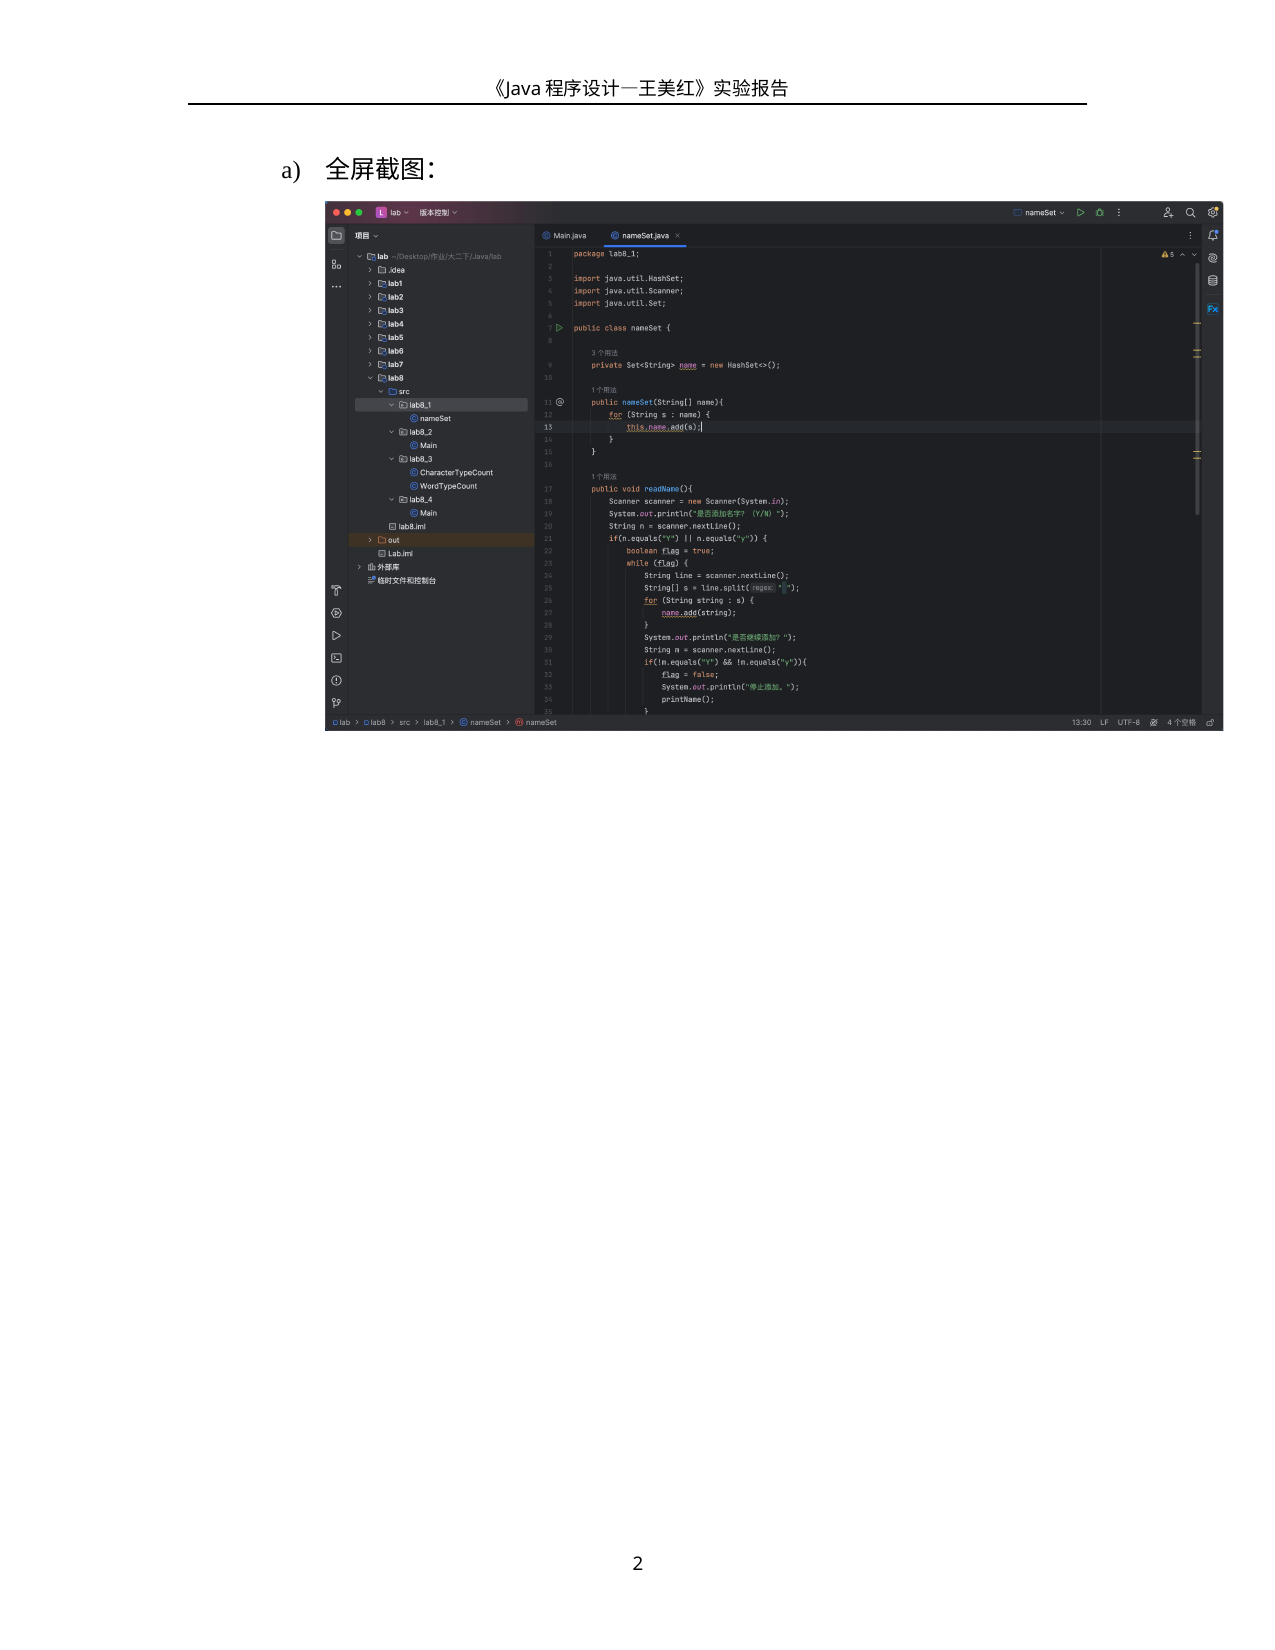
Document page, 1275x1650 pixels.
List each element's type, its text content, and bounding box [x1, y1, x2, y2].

picture [325, 201, 1224, 731]
